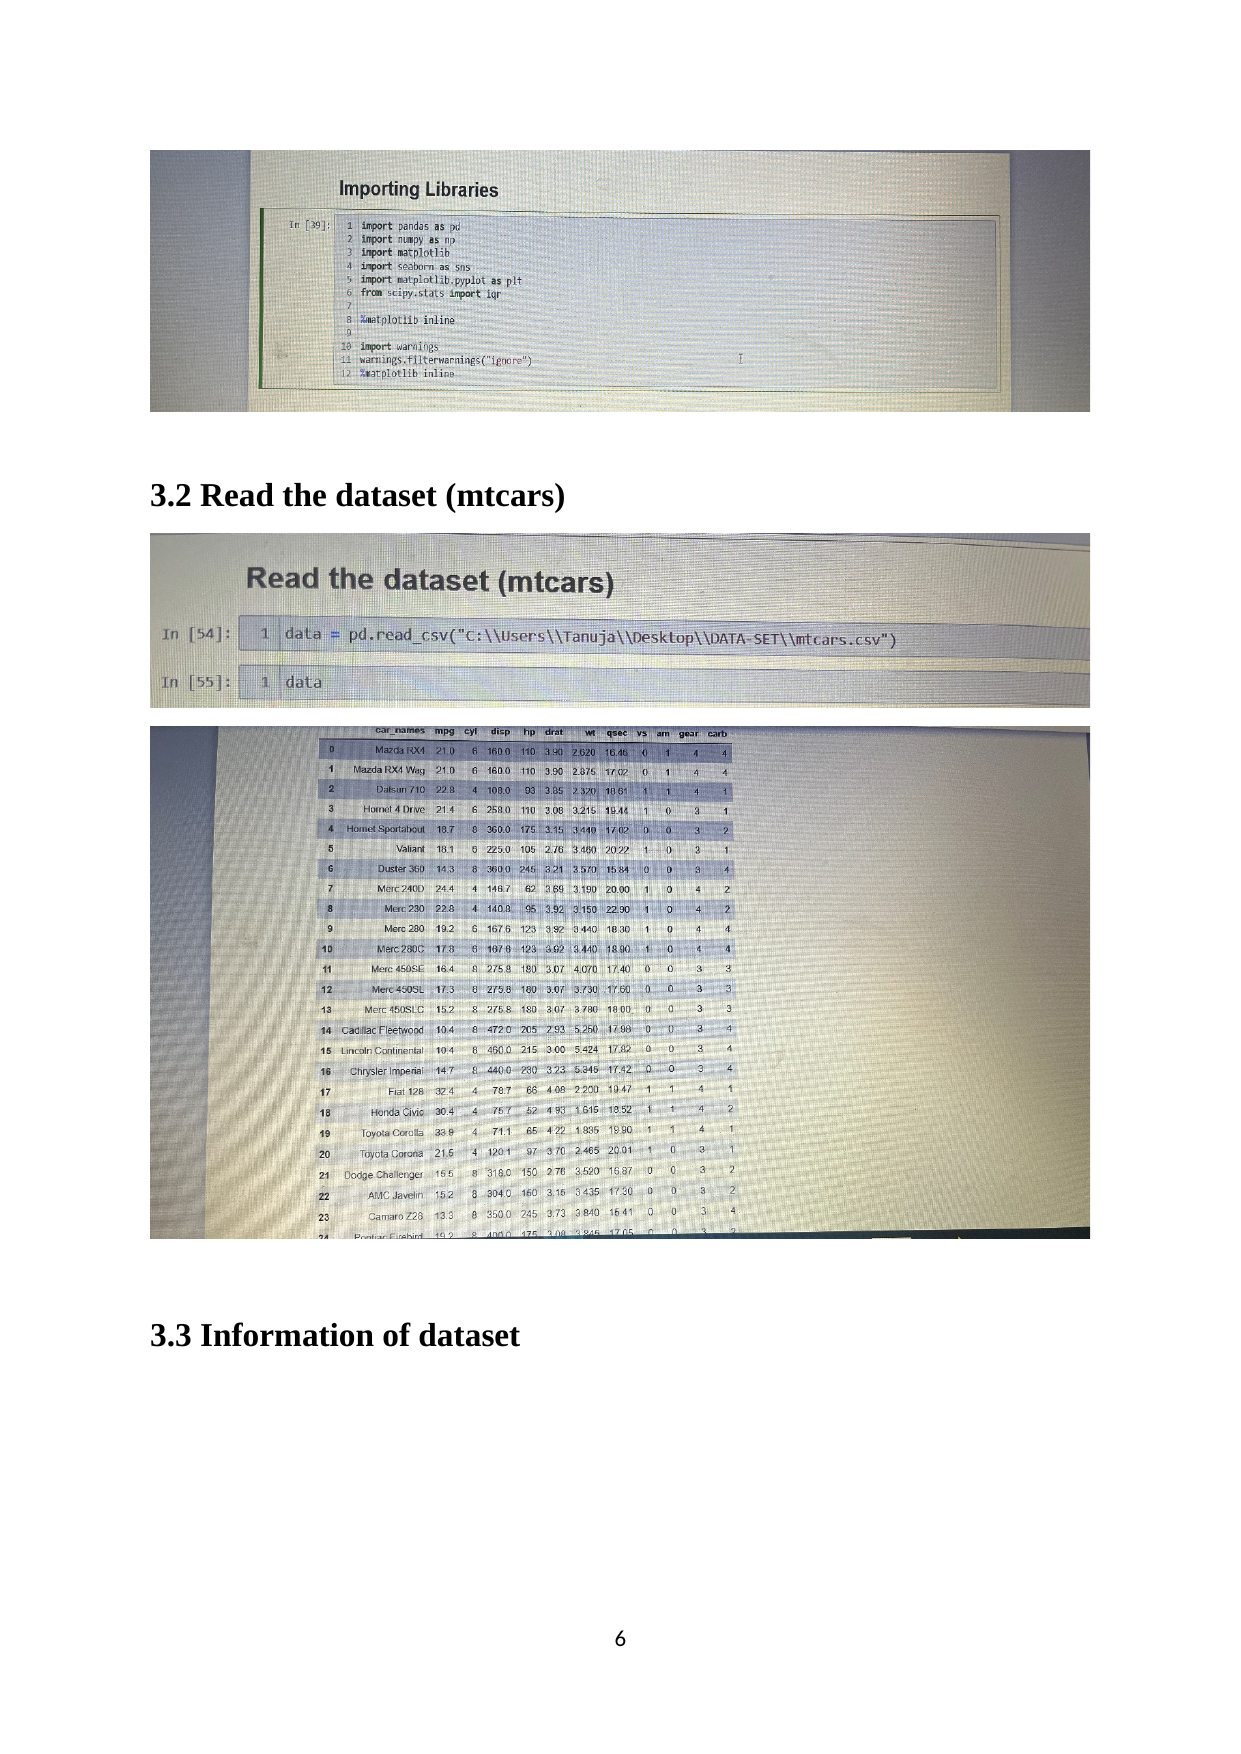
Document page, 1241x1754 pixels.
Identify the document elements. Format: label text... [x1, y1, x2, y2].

picture [150, 726, 1091, 1239]
picture [150, 150, 1091, 412]
picture [150, 533, 1091, 708]
text 3.3 Information of dataset [150, 1315, 1090, 1353]
text 3.2 Read the dataset (mtcars) [150, 475, 1090, 513]
